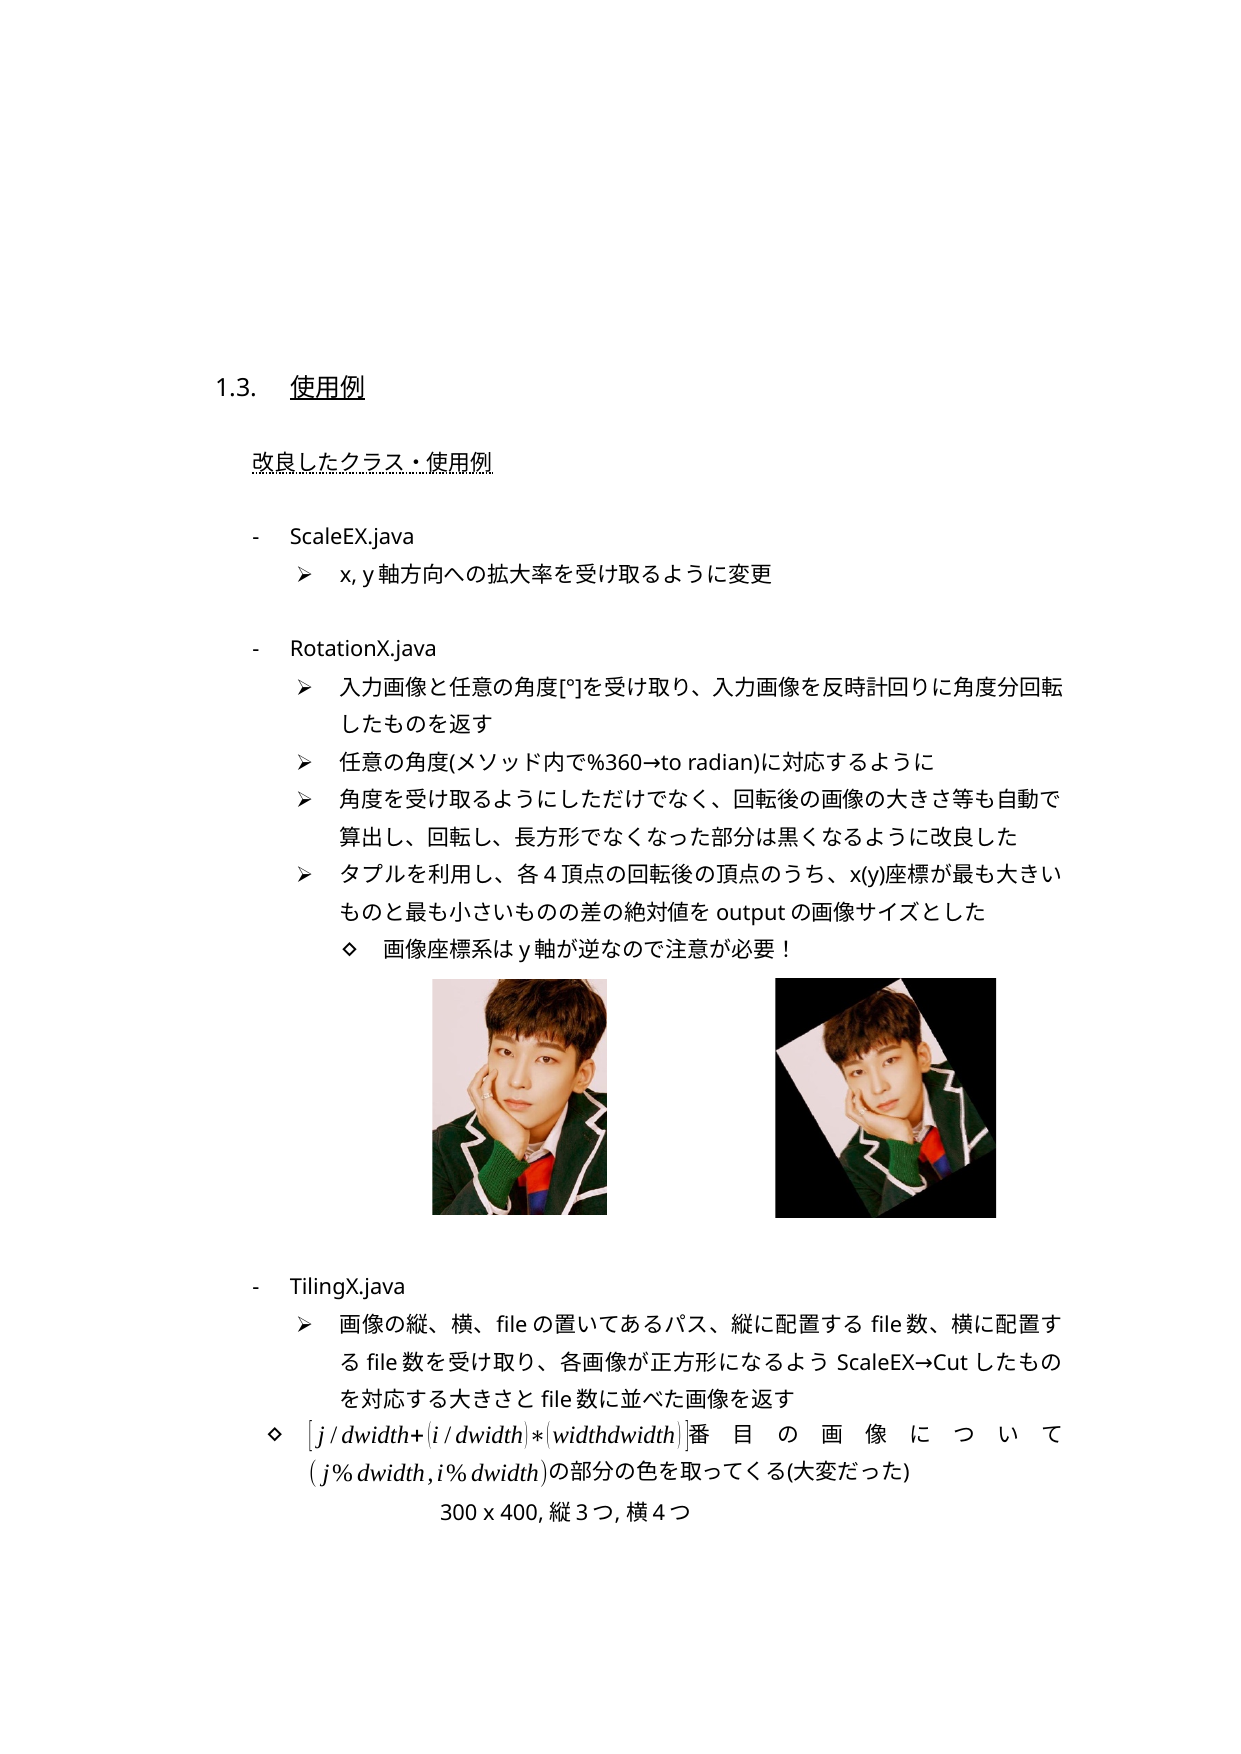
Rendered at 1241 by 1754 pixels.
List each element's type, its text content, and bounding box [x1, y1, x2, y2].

list 角度を受け取るようにしただけでなく、回転後の画像の大きさ等も自動で算出し、回転し、長方形でなくなった部分は黒くなるように改良した [296, 779, 1063, 854]
text 改良したクラス・使用例 [252, 442, 1063, 479]
list x, y軸方向への拡大率を受け取るように変更 [296, 554, 1063, 592]
list 入力画像と任意の角度[°]を受け取り、入力画像を反時計回りに角度分回転したものを返す [296, 667, 1063, 742]
list 画像座標系はy軸が逆なので注意が必要！ [339, 929, 1063, 967]
list TilingX.java [252, 1267, 1063, 1304]
text 300 x 400, 縦3つ, 横4つ [352, 1492, 1063, 1529]
list 番目の画像についての部分の色を取ってくる(大変だった) [265, 1417, 1063, 1492]
list 画像の縦、横、fileの置いてあるパス、縦に配置するfile数、横に配置するfile数を受け取り、各画像が正方形になるようScaleEX→Cutしたものを対応する大きさとfile数に並べた画像を返す [296, 1304, 1063, 1417]
picture [432, 979, 607, 1215]
list タプルを利用し、各4頂点の回転後の頂点のうち、x(y)座標が最も大きいものと最も小さいものの差の絶対値をoutputの画像サイズとした [296, 854, 1063, 929]
list 使用例 [215, 367, 1063, 404]
list RotationX.java [252, 629, 1063, 667]
list ScaleEX.java [252, 517, 1063, 554]
picture [775, 978, 997, 1218]
list 任意の角度(メソッド内で%360→to radian)に対応するように [296, 742, 1063, 779]
